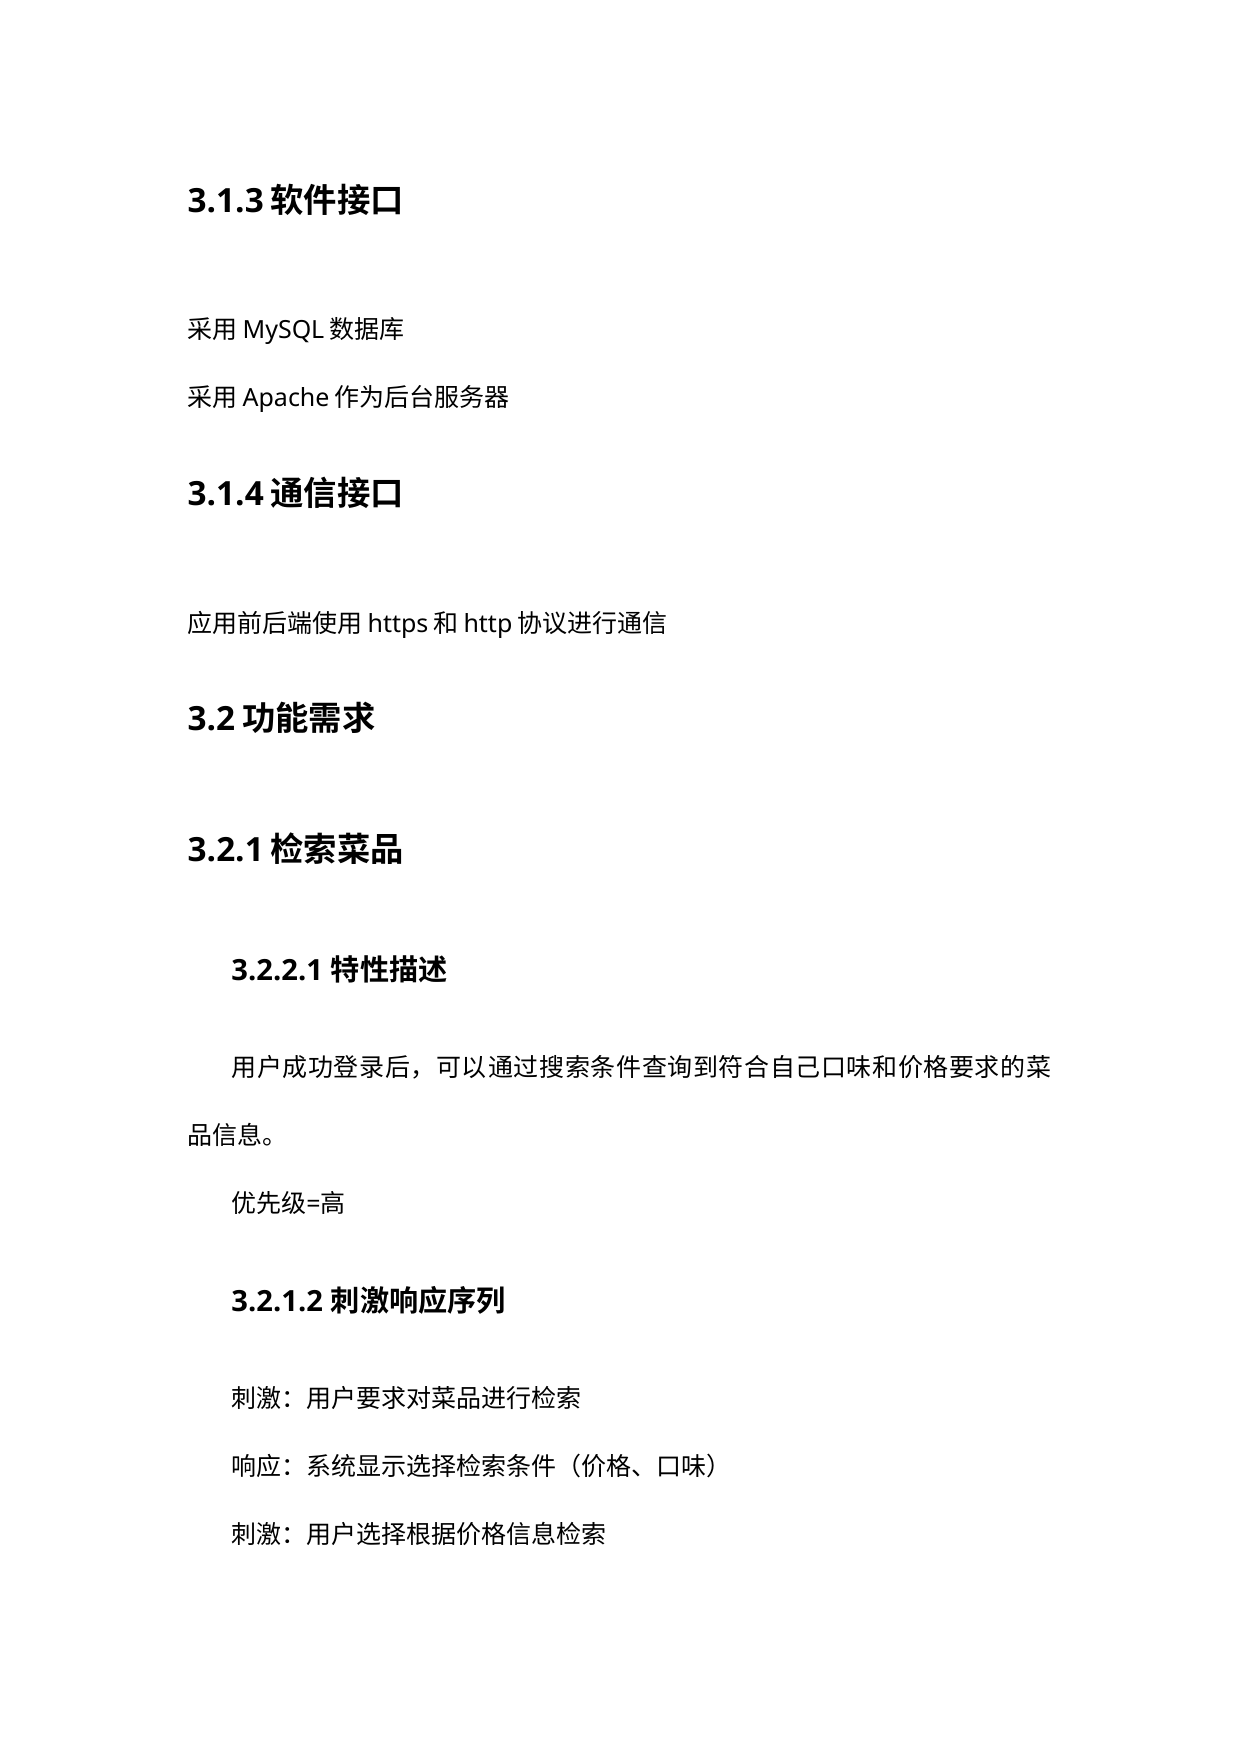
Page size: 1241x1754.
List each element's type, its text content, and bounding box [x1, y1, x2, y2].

subtitle 3.2.1.2 刺激响应序列 [187, 1265, 1053, 1333]
text 采用MySQL数据库 [187, 294, 1053, 362]
text 刺激：用户要求对菜品进行检索 [187, 1363, 1053, 1431]
text 采用Apache作为后台服务器 [187, 362, 1053, 430]
text 优先级=高 [187, 1168, 1053, 1236]
subtitle 3.2.2.1 特性描述 [187, 934, 1053, 1002]
subtitle 3.1.3软件接口 [187, 164, 1053, 232]
text 用户成功登录后，可以通过搜索条件查询到符合自己口味和价格要求的菜品信息。 [187, 1032, 1053, 1168]
text 响应：系统显示选择检索条件（价格、口味） [187, 1431, 1053, 1499]
subtitle 3.2.1检索菜品 [187, 813, 1053, 881]
subtitle 3.1.4通信接口 [187, 457, 1053, 525]
subtitle 3.2功能需求 [187, 682, 1053, 750]
text 应用前后端使用https和http协议进行通信 [187, 587, 1053, 655]
text 刺激：用户选择根据价格信息检索 [187, 1499, 1053, 1567]
